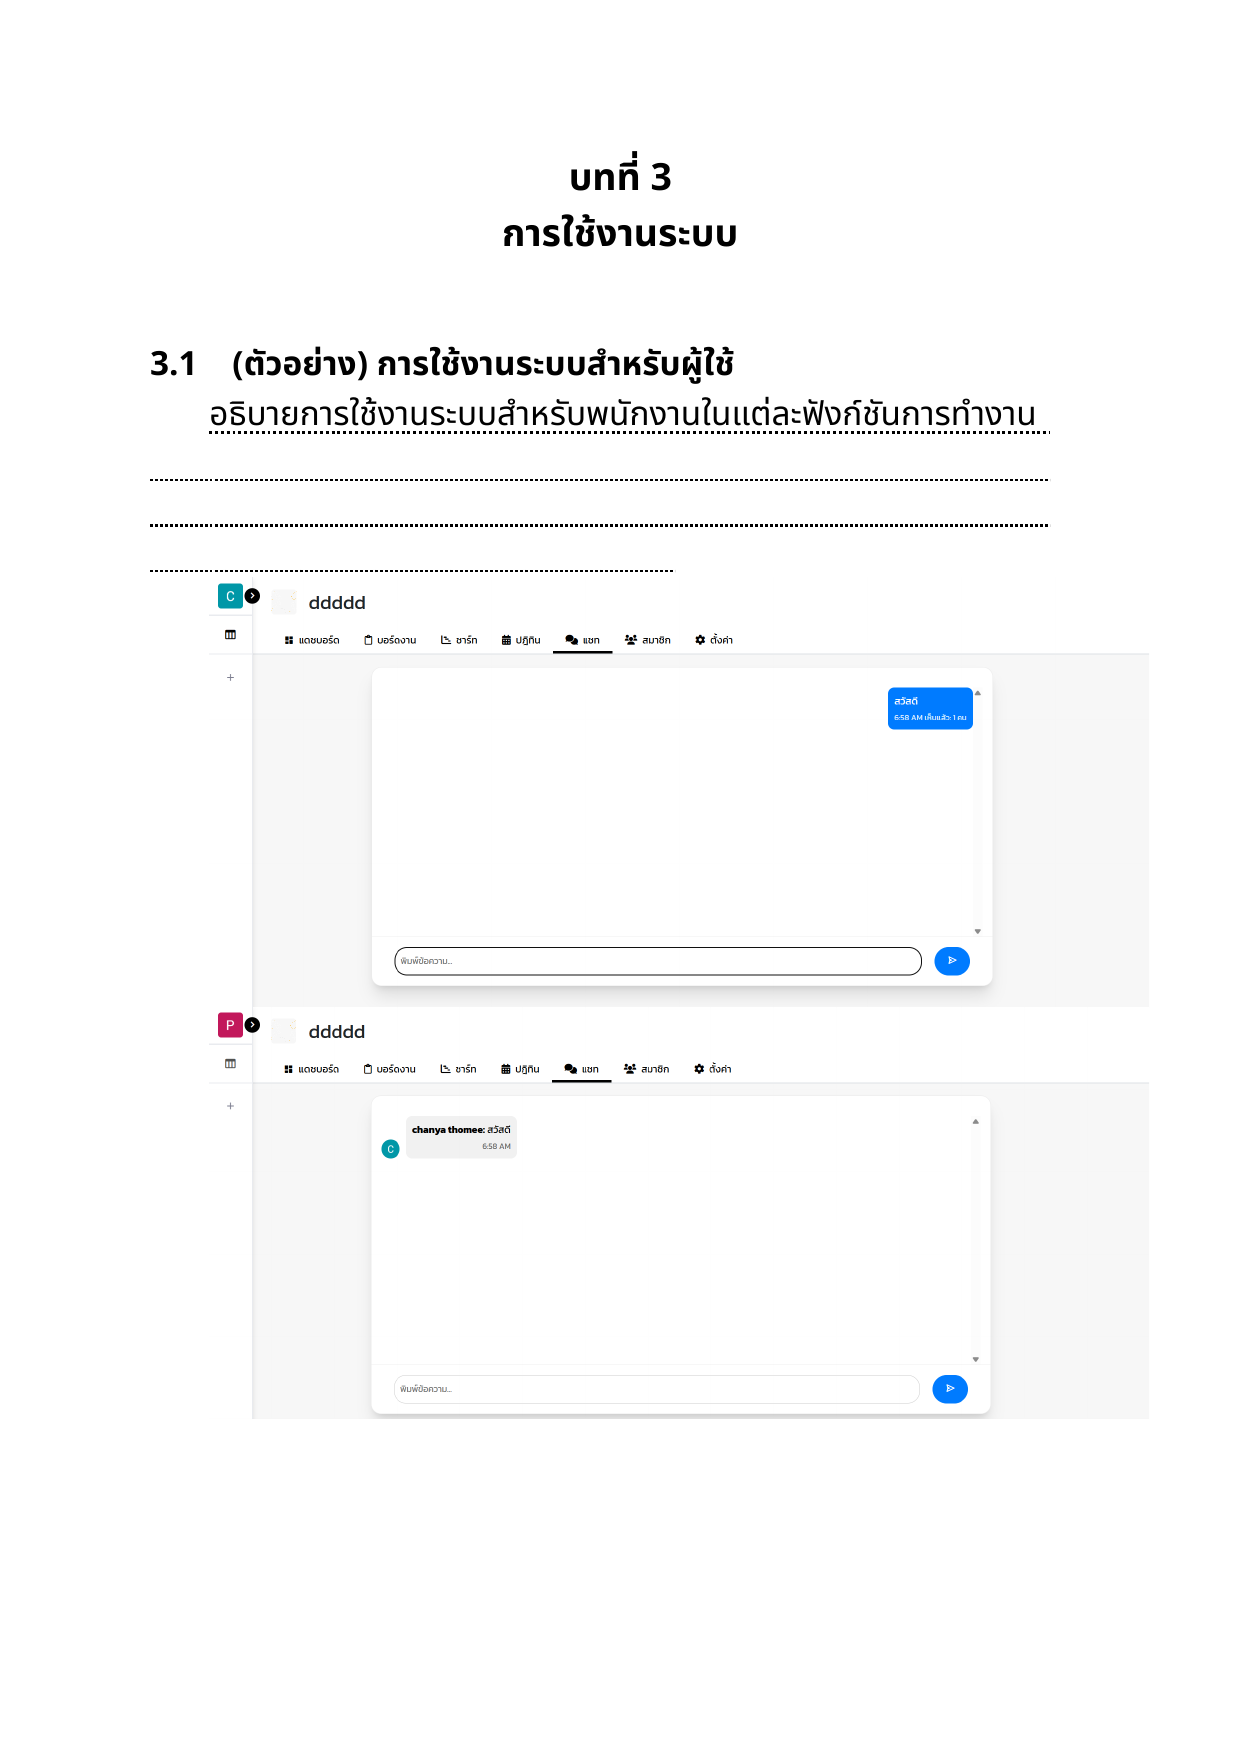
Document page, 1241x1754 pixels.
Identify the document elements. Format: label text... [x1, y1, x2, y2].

picture [209, 577, 1150, 1419]
text บทที่ 3 [150, 150, 1090, 207]
text 3.1 (ตัวอย่าง) การใช้งานระบบสำหรับผู้ใช้ [150, 340, 1090, 390]
text อธิบายการใช้งานระบบสำหรับพนักงานในแต่ละฟังก์ชันการทำงาน [150, 390, 1090, 577]
text การใช้งานระบบ [150, 207, 1090, 264]
